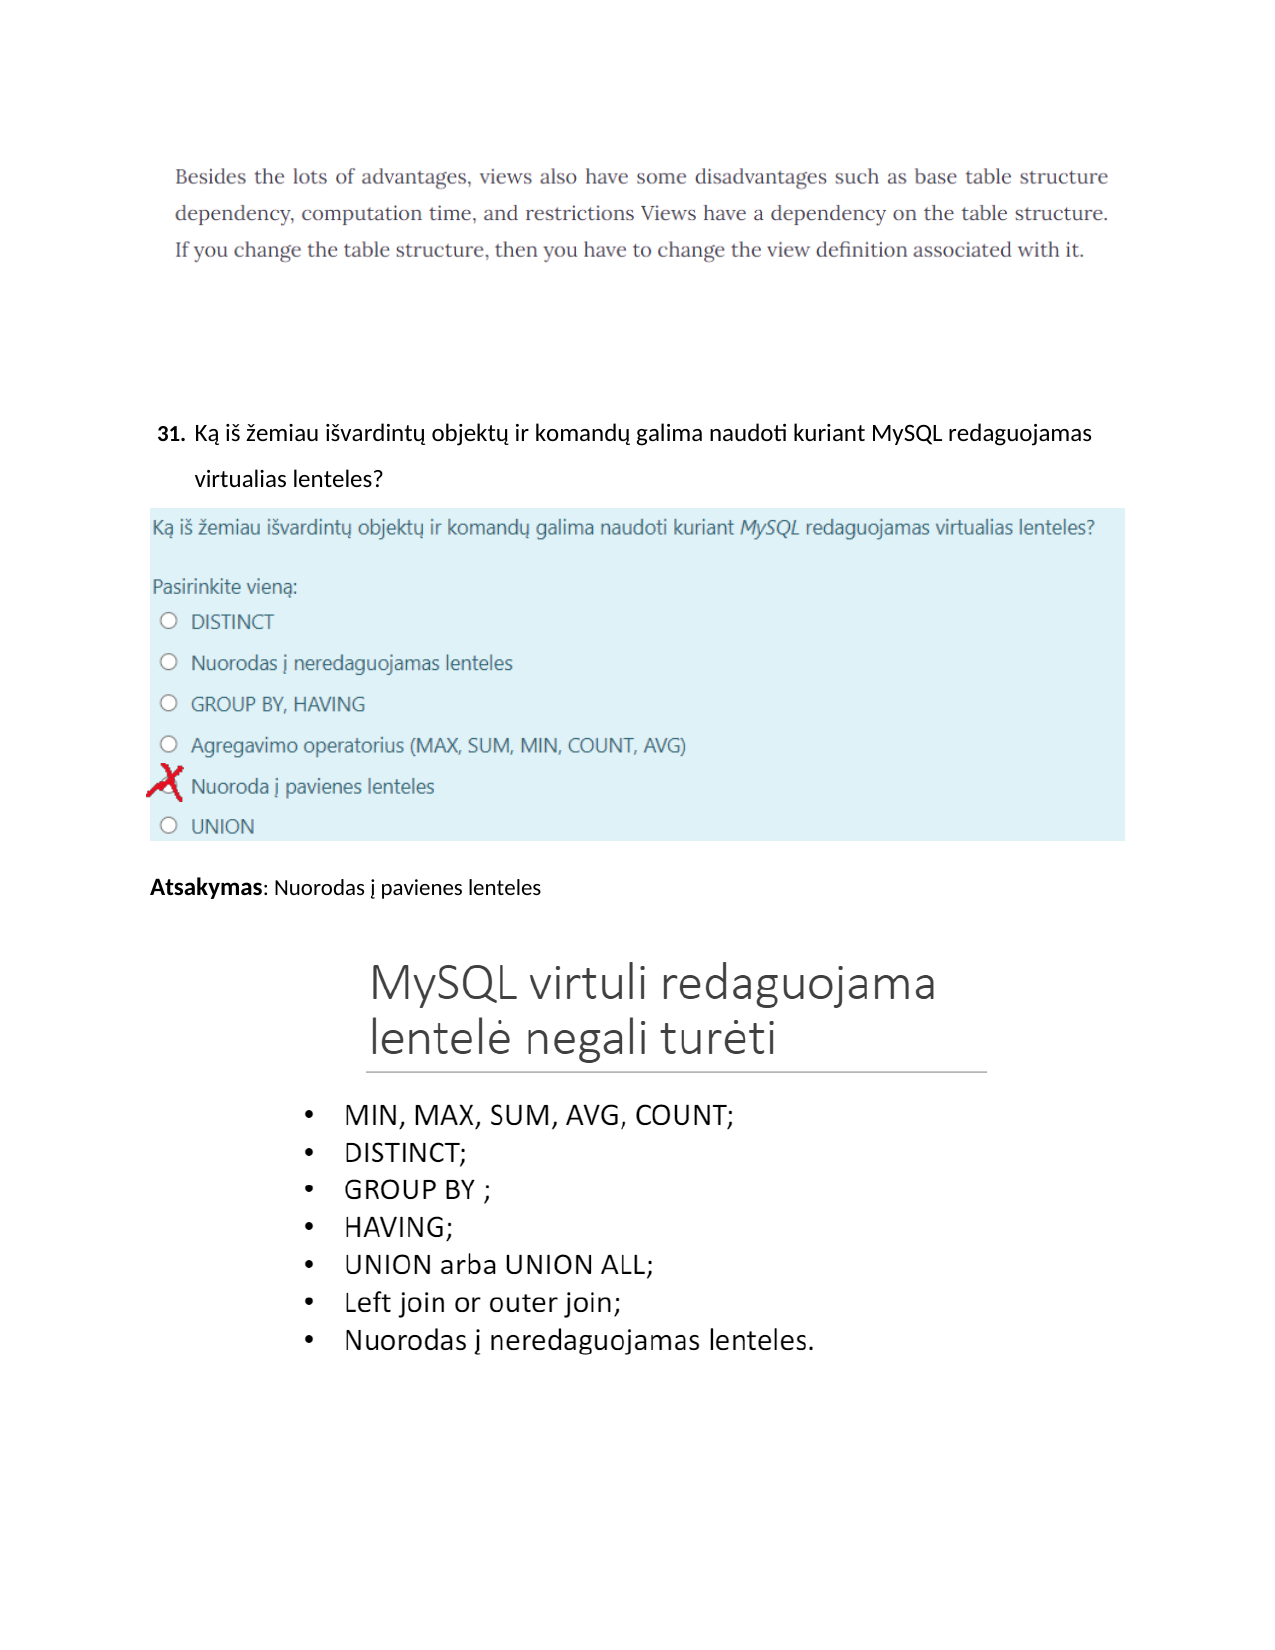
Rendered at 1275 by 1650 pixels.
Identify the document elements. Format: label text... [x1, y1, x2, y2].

picture [287, 933, 988, 1410]
list Ką iš žemiau išvardintų objektų ir komandų galima naudoti kuriant MySQL redaguojamas virtualias lenteles? [157, 417, 1125, 493]
text Atsakymas: Nuorodas į pavienes lenteles [150, 871, 1125, 901]
picture [150, 150, 1125, 277]
picture [146, 508, 1125, 841]
